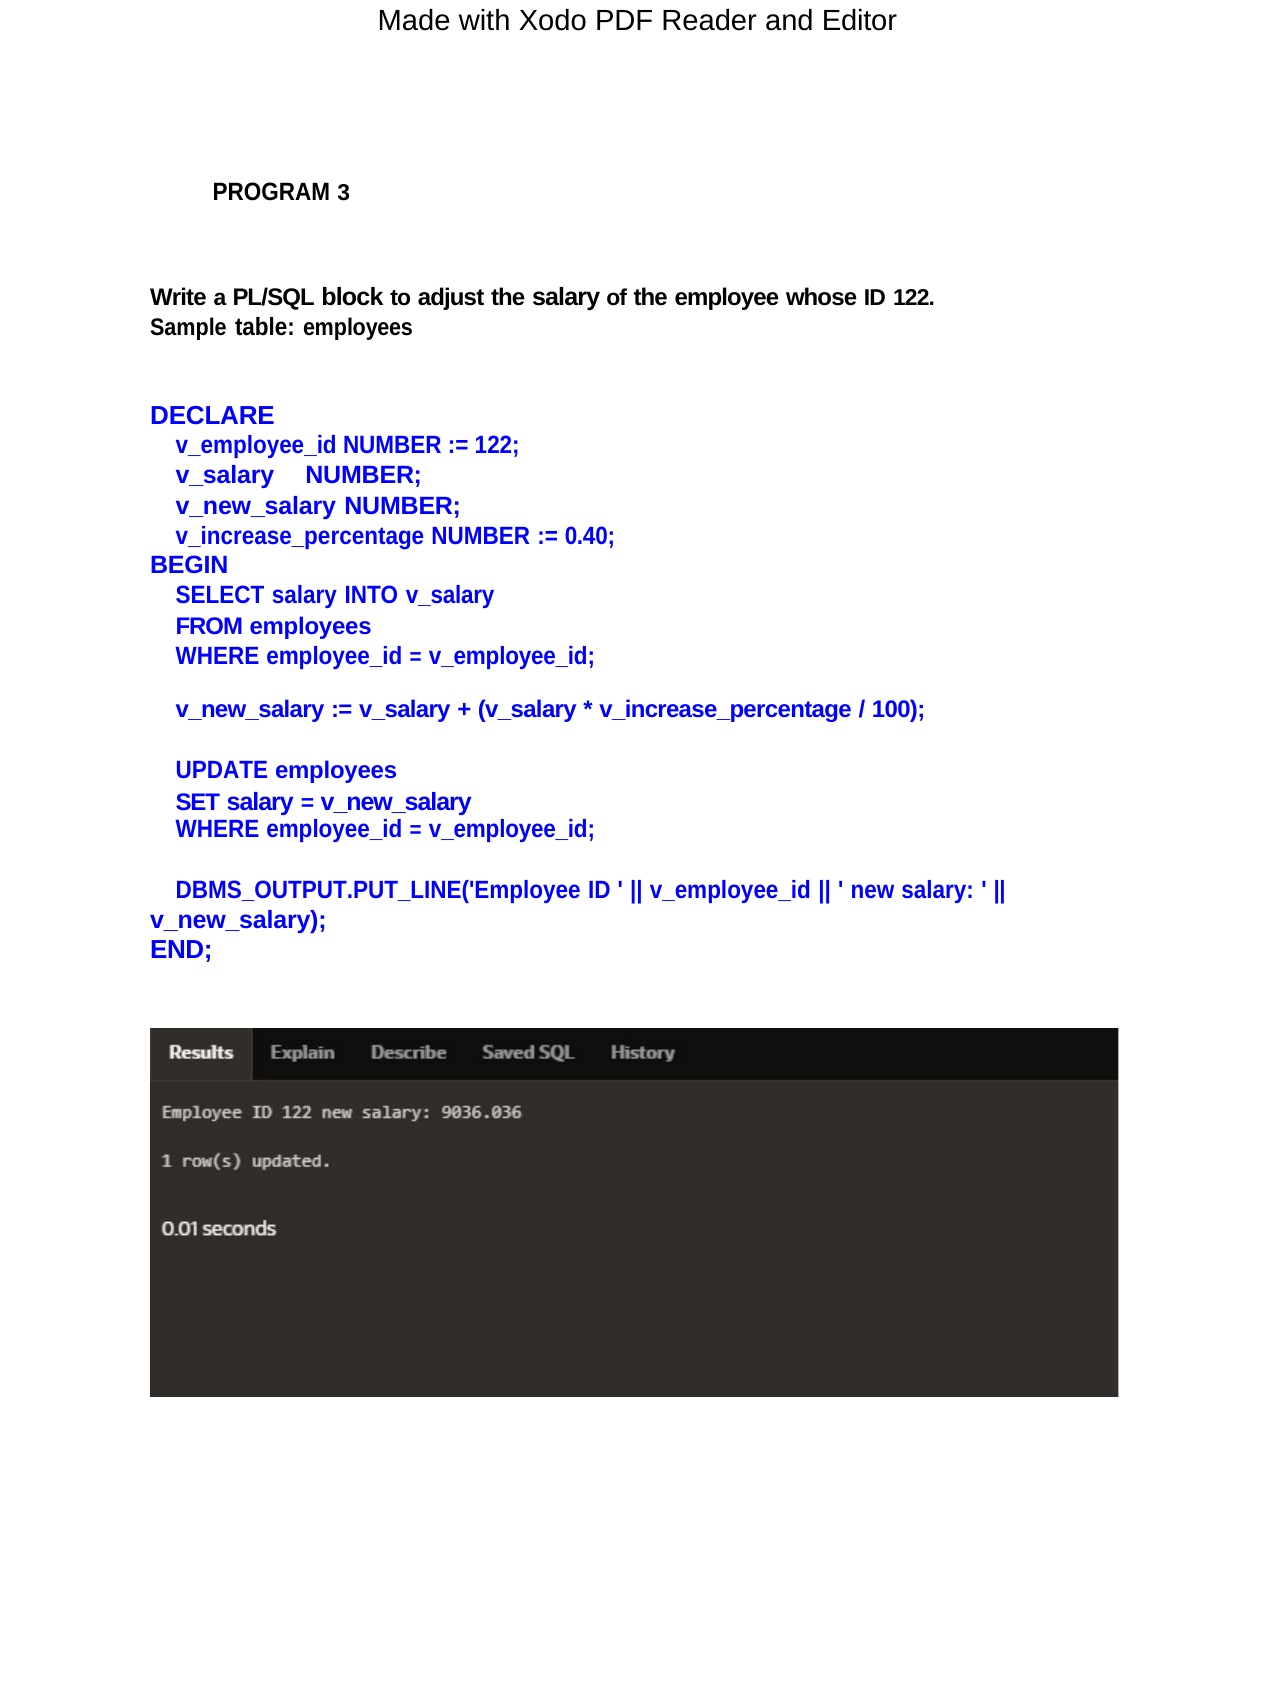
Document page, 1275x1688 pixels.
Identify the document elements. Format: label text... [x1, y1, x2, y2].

text WHERE employee_id = v_employee_id; [175, 816, 1225, 843]
text SET salary = v_new_salary [175, 788, 1225, 816]
text v_new_salary := v_salary + (v_salary * v_increase_percentage / 100); [175, 695, 1225, 723]
text WHERE employee_id = v_employee_id; [175, 641, 1225, 670]
text DBMS_OUTPUT.PUT_LINE('Employee ID ' || v_employee_id || ' new salary: ' || [175, 874, 1225, 903]
text v_increase_percentage NUMBER := 0.40; [175, 521, 1225, 549]
subtitle DECLARE [150, 402, 1225, 430]
subtitle PROGRAM 3 [212, 177, 1225, 205]
picture [150, 1028, 1119, 1397]
text Write a PL/SQL block to adjust the salary of the employee whose ID 122. [150, 282, 1225, 311]
text UPDATE employees [175, 755, 1225, 783]
subtitle END; [150, 934, 1225, 964]
text FROM employees [175, 612, 1225, 639]
text v_employee_id NUMBER := 122; v_salary NUMBER; v_new_salary NUMBER; [175, 430, 527, 519]
text v_new_salary); [150, 905, 1225, 934]
subtitle BEGIN [150, 550, 1225, 579]
text SELECT salary INTO v_salary [175, 580, 1225, 609]
text Sample table: employees [150, 312, 1225, 341]
